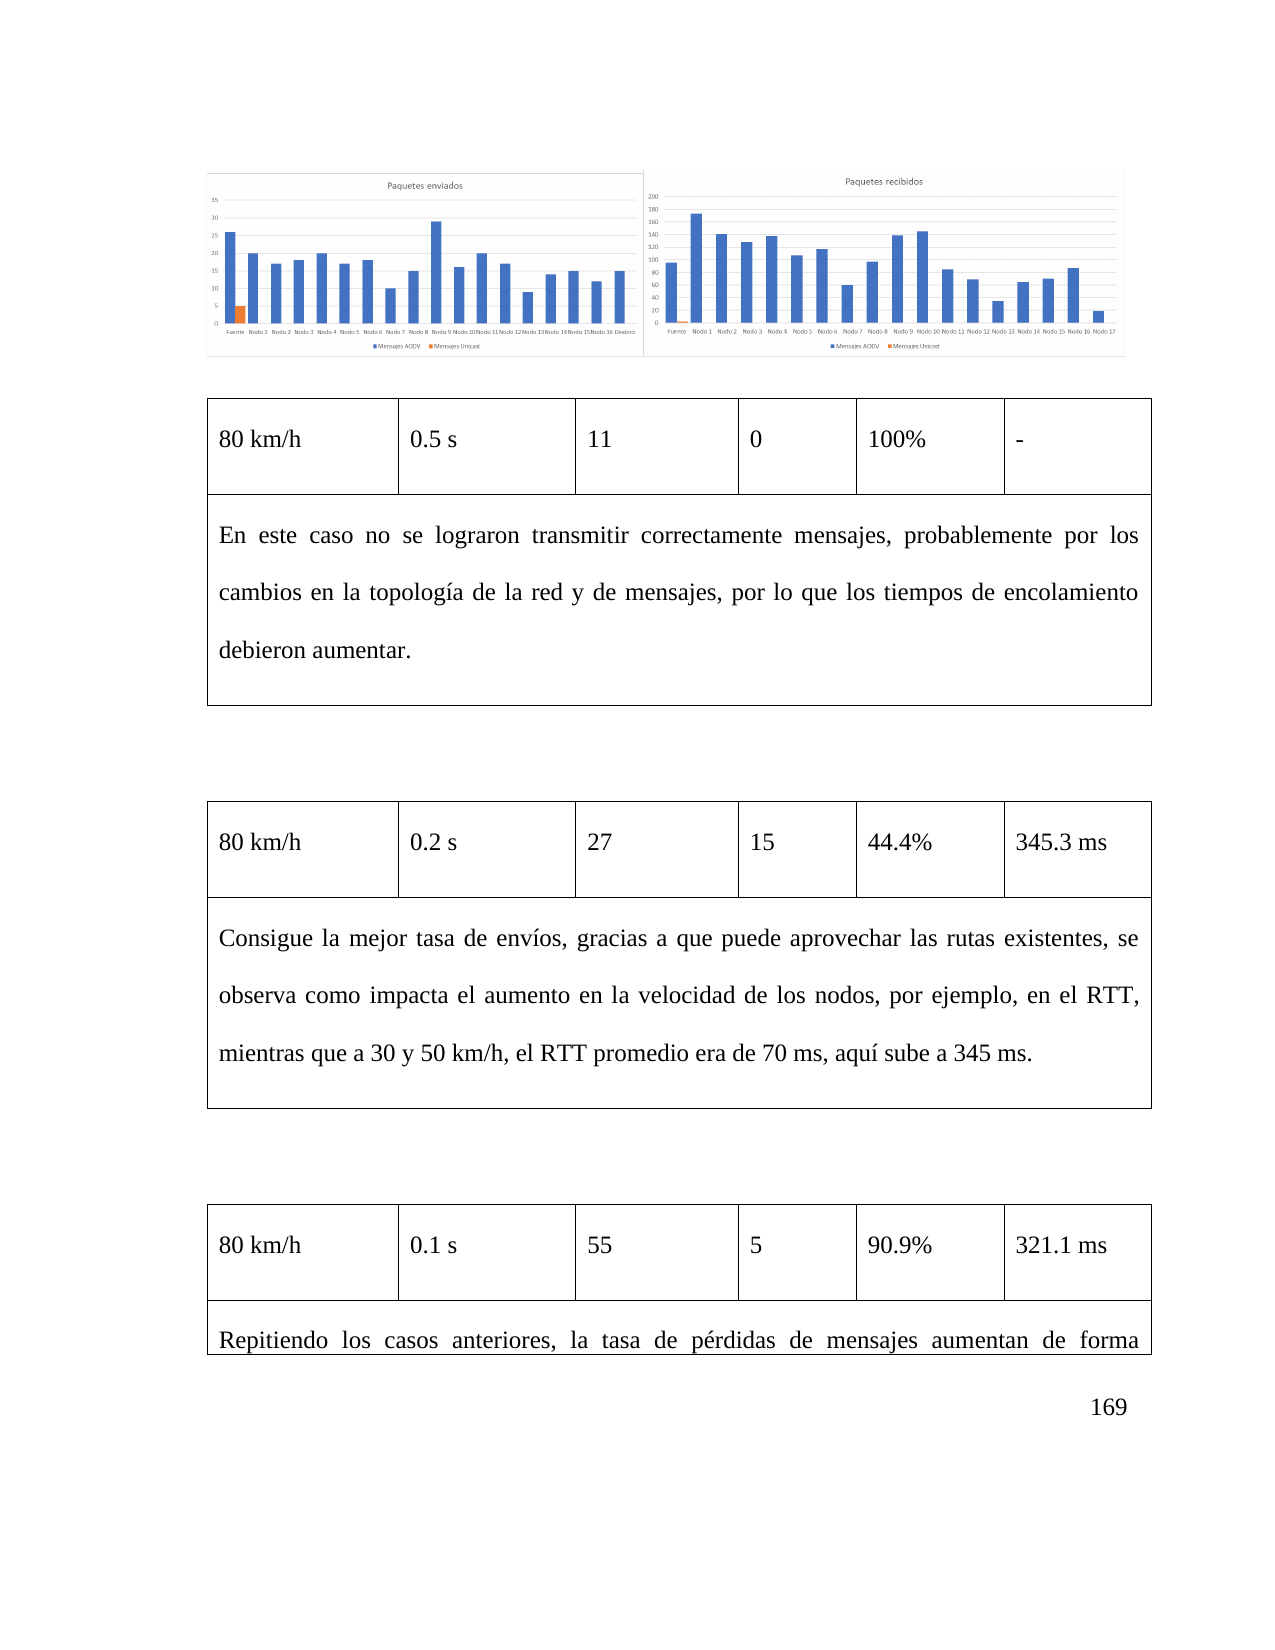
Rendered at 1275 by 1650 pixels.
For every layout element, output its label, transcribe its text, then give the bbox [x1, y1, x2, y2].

table_header 55 [576, 1205, 738, 1299]
table_header 80 km/h [208, 399, 398, 494]
table_header 80 km/h [208, 802, 398, 897]
table_header 0.1 s [399, 1205, 575, 1299]
table_header 0.2 s [399, 802, 575, 897]
picture [206, 170, 1125, 357]
table_header 321.1 ms [1005, 1205, 1151, 1299]
table_header 80 km/h [208, 1205, 398, 1299]
table_header - [1005, 399, 1151, 494]
table_header 27 [576, 802, 738, 897]
table_cell En este caso no se lograron transmitir correctamente mensajes, probablemente por los cambios en la topología de la red y de mensajes, por lo que los tiempos de encolamiento debieron aumentar. [208, 495, 1151, 705]
table_header 100% [857, 399, 1004, 494]
table_header 5 [739, 1205, 856, 1299]
table_header 15 [739, 802, 856, 897]
table_header 90.9% [857, 1205, 1004, 1299]
table_header 0.5 s [399, 399, 575, 494]
table_cell Consigue la mejor tasa de envíos, gracias a que puede aprovechar las rutas existentes, se observa como impacta el aumento en la velocidad de los nodos, por ejemplo, en el RTT, mientras que a 30 y 50 km/h, el RTT promedio era de 70 ms, aquí sube a 345 ms. [208, 898, 1151, 1108]
table_header 345.3 ms [1005, 802, 1151, 897]
table_header 11 [576, 399, 738, 494]
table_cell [208, 1301, 1151, 1354]
table_header 44.4% [857, 802, 1004, 897]
table_header 0 [739, 399, 856, 494]
